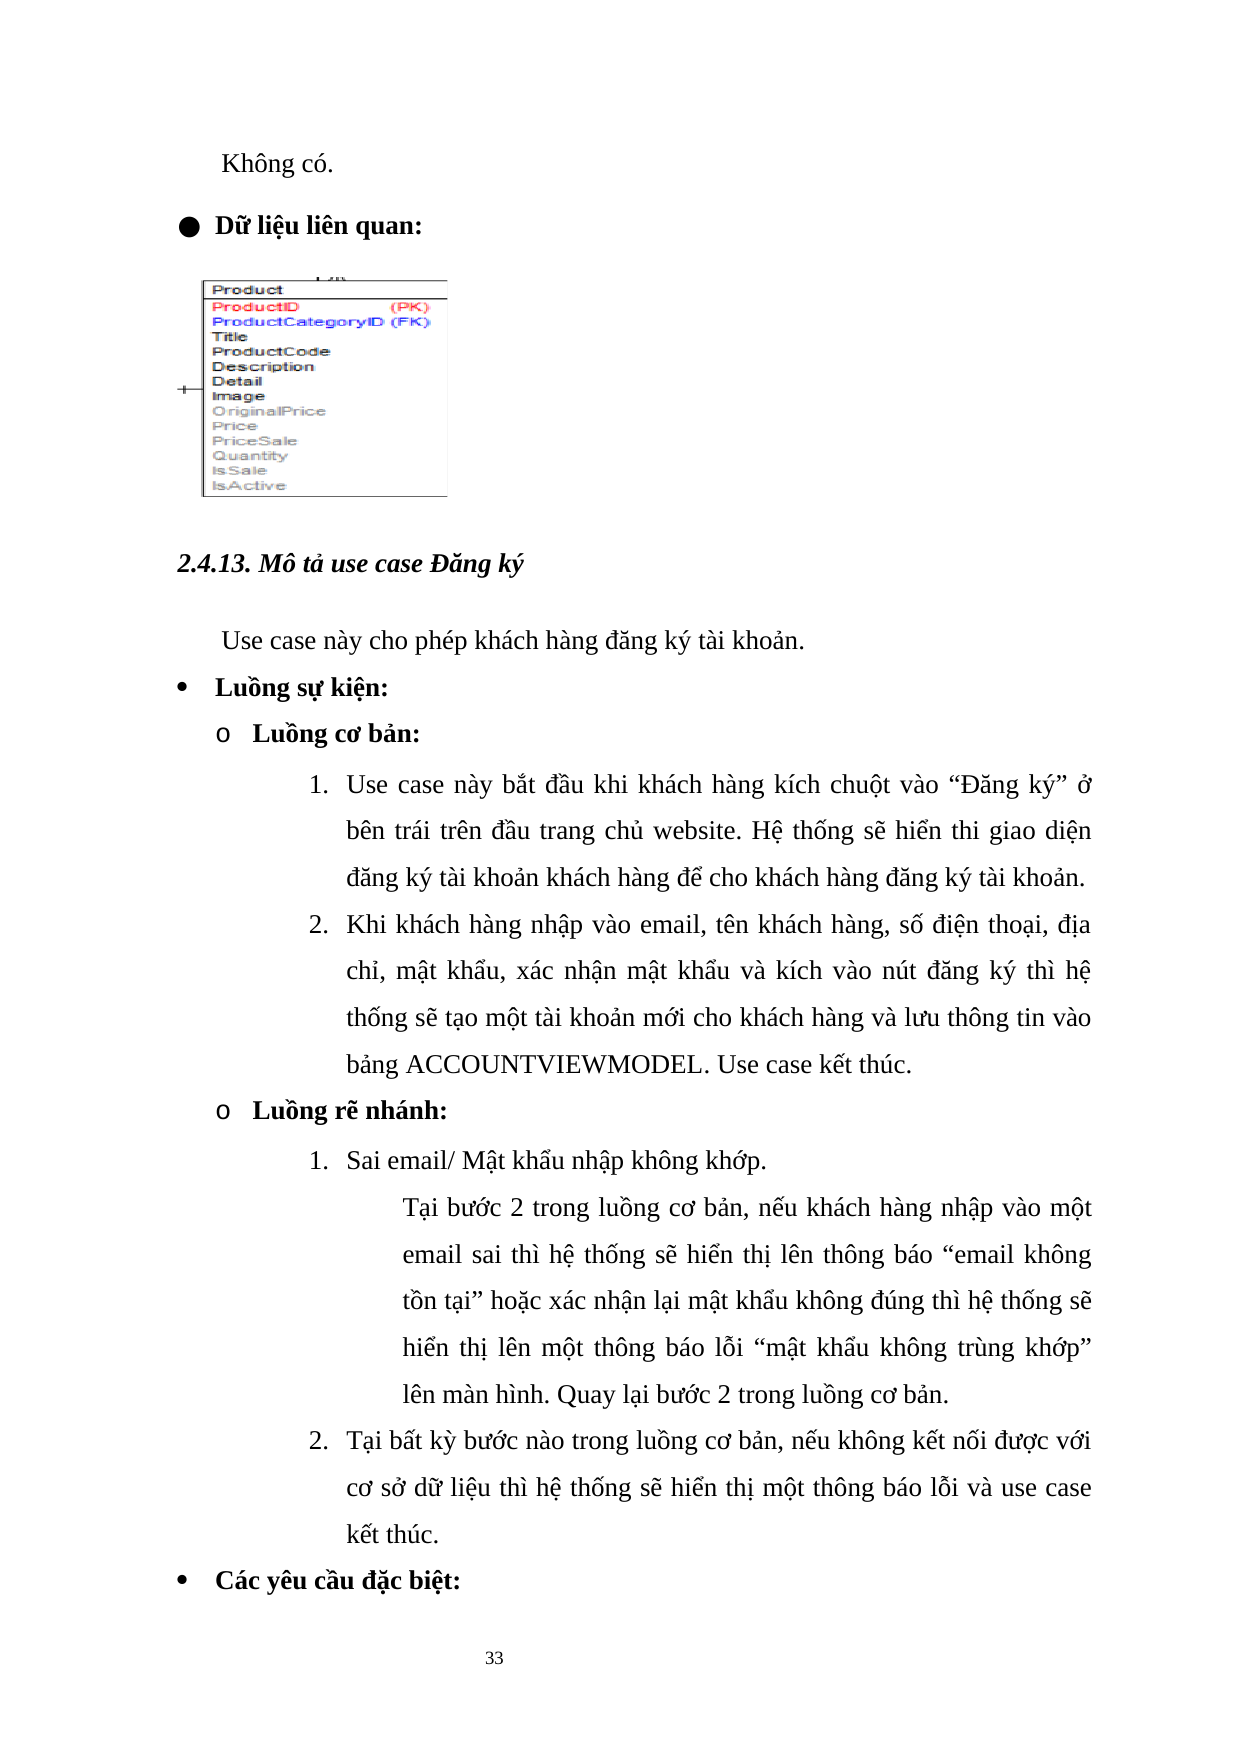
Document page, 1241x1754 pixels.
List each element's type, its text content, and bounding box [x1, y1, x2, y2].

list Sai email/ Mật khẩu nhập không khớp. [308, 1144, 1093, 1176]
list Tại bất kỳ bước nào trong luồng cơ bản, nếu không kết nối được với cơ sở dữ liệu thì hệ thống sẽ hiển thị một thông báo lỗi và use case kết thúc. [308, 1424, 1093, 1549]
picture [177, 277, 448, 502]
text Không có. [177, 148, 1093, 179]
subtitle 2.4.13. Mô tả use case Đăng ký [177, 547, 1093, 578]
list Luồng sự kiện: [177, 671, 1093, 702]
list Các yêu cầu đặc biệt: [177, 1564, 1093, 1596]
list Luồng cơ bản: [215, 718, 1093, 751]
text Use case này cho phép khách hàng đăng ký tài khoản. [177, 624, 1093, 655]
list Khi khách hàng nhập vào email, tên khách hàng, số điện thoại, địa chỉ, mật khẩu, xác nhận mật khẩu và kích vào nút đăng ký thì hệ thống sẽ tạo một tài khoản mới cho khách hàng và lưu thông tin vào bảng ACCOUNTVIEWMODEL. Use case kết thúc. [308, 908, 1093, 1079]
list Luồng rẽ nhánh: [215, 1094, 1093, 1128]
list Use case này bắt đầu khi khách hàng kích chuột vào “Đăng ký” ở bên trái trên đầu trang chủ website. Hệ thống sẽ hiển thi giao diện đăng ký tài khoản khách hàng để cho khách hàng đăng ký tài khoản. [308, 768, 1093, 892]
list Tại bước 2 trong luồng cơ bản, nếu khách hàng nhập vào một email sai thì hệ thống sẽ hiển thị lên thông báo “email không tồn tại” hoặc xác nhận lại mật khẩu không đúng thì hệ thống sẽ hiển thị lên một thông báo lỗi “mật khẩu không trùng khớp” lên màn hình. Quay lại bước 2 trong luồng cơ bản. [402, 1191, 1093, 1409]
list Dữ liệu liên quan: [177, 194, 1093, 250]
